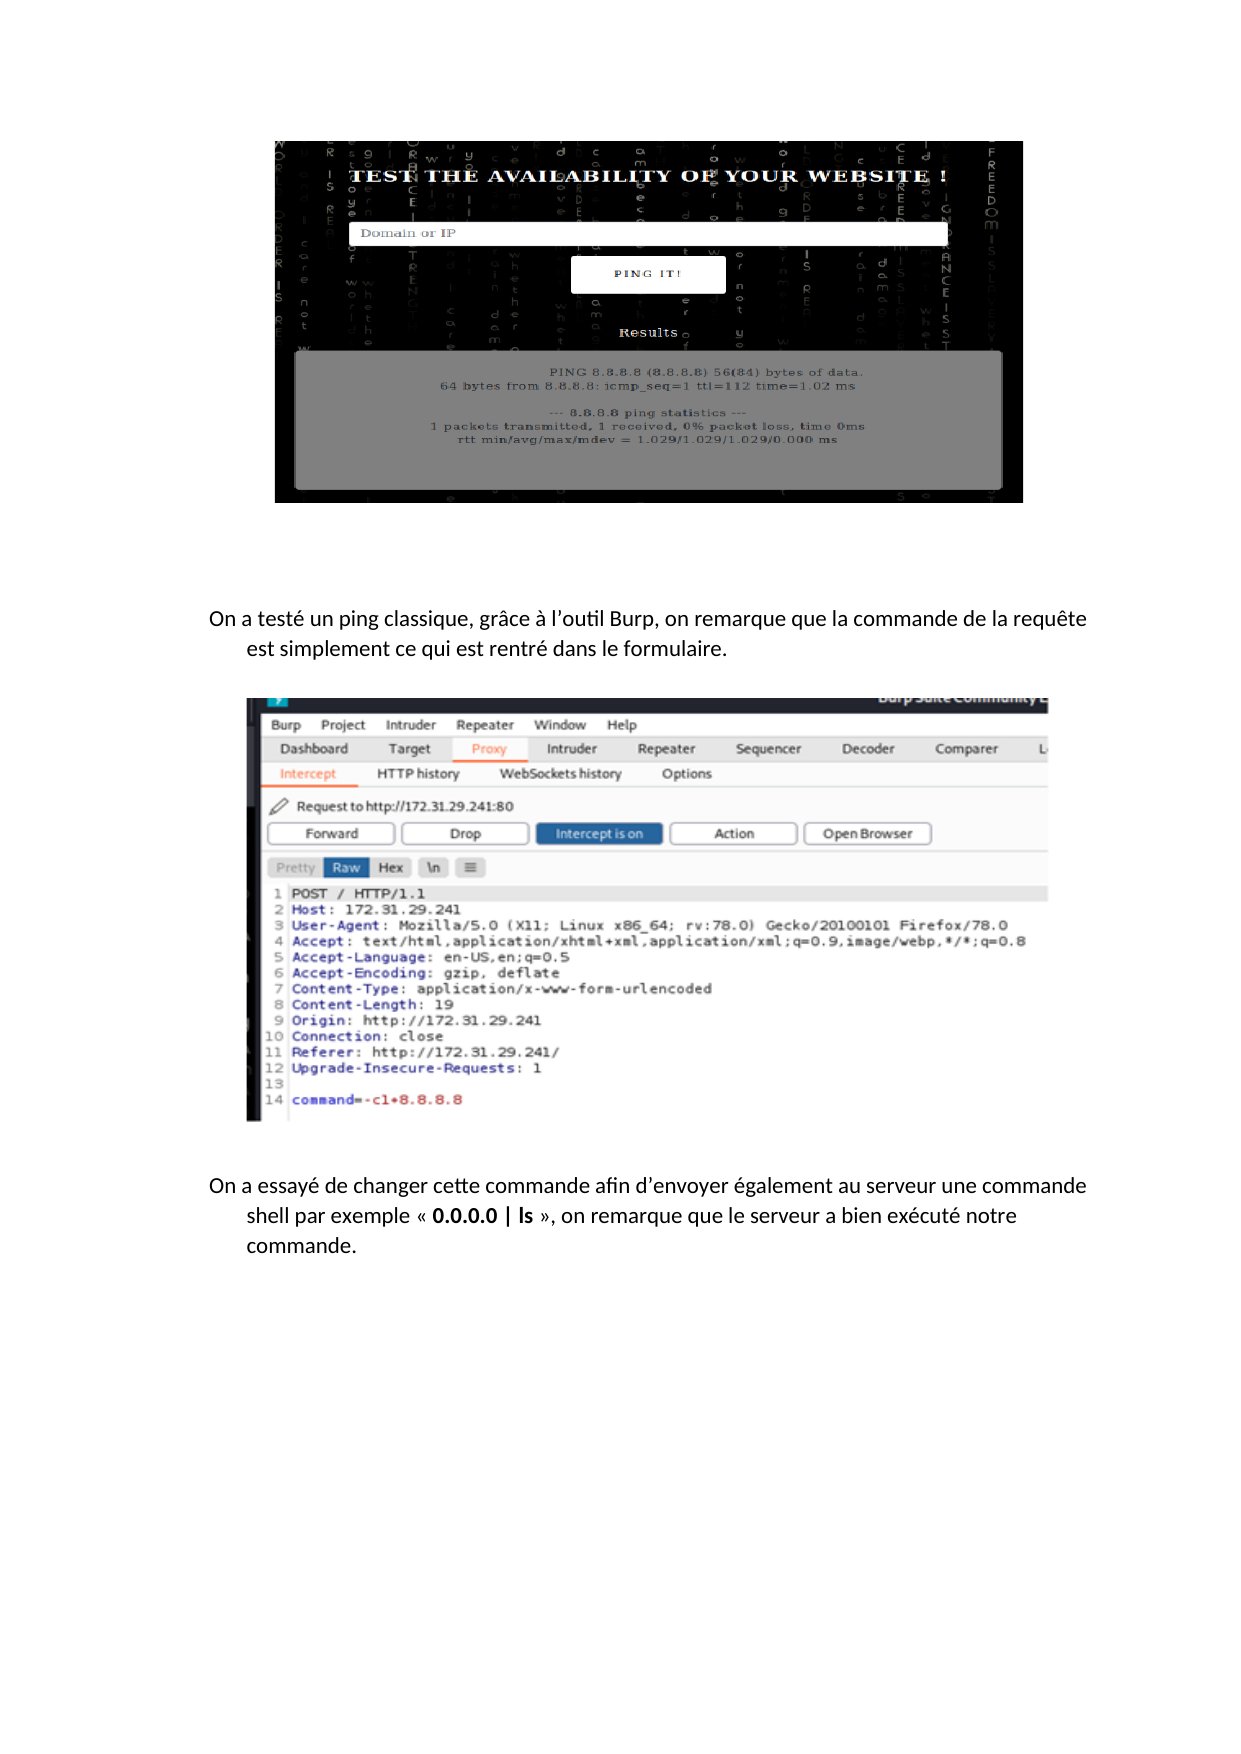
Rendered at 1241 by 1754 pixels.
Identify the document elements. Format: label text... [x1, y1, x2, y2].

picture [274, 141, 1024, 503]
picture [246, 698, 1052, 1135]
text On a testé un ping classique, grâce à l’outil Burp, on remarque que la commande de la requête est simplement ce qui est rentré dans le formulaire. [209, 604, 1089, 662]
text On a essayé de changer cette commande afin d’envoyer également au serveur une commande shell par exemple « 0.0.0.0 | ls », on remarque que le serveur a bien exécuté notre commande. [209, 1171, 1089, 1260]
